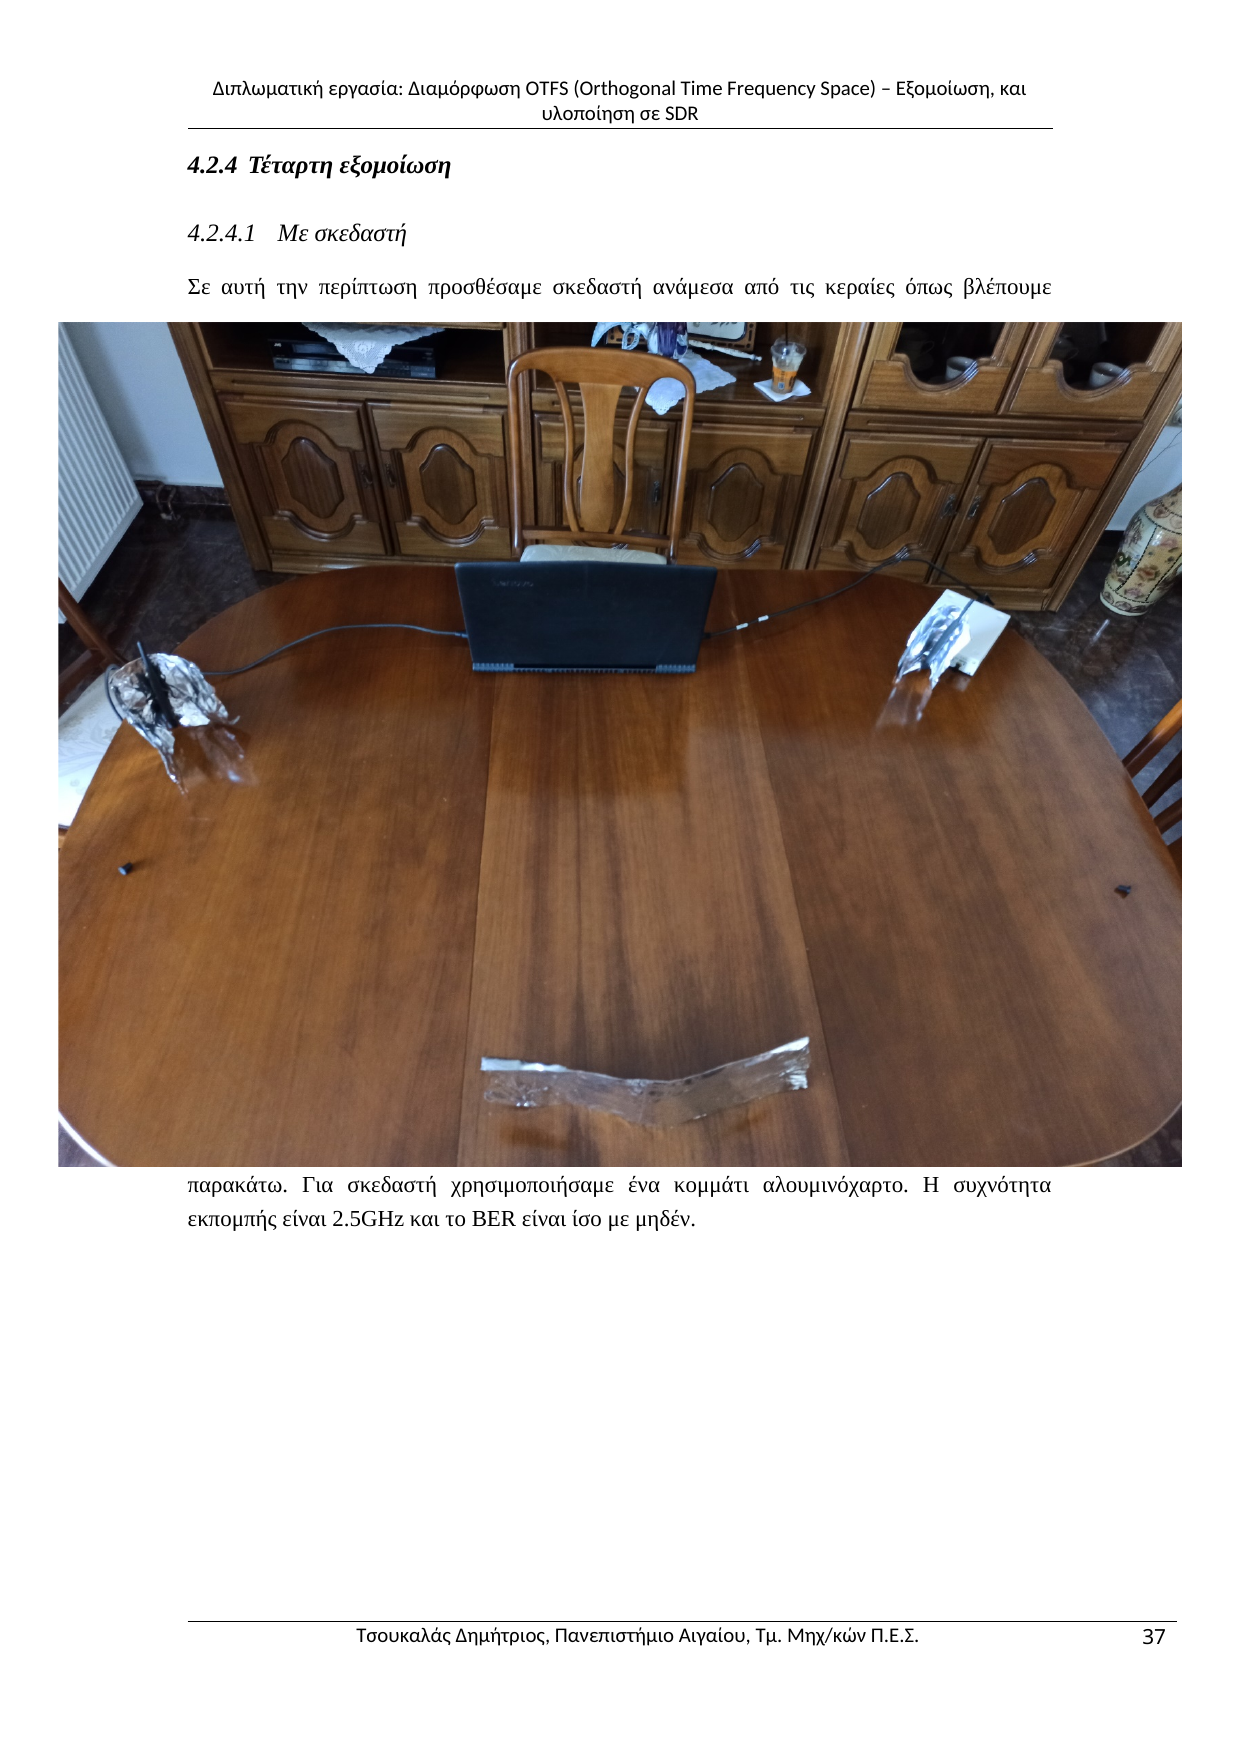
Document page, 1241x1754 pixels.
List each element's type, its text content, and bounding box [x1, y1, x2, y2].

picture [58, 322, 1182, 1167]
subtitle Με σκεδαστή [187, 218, 1053, 247]
text Σε αυτή την περίπτωση προσθέσαμε σκεδαστή ανάμεσα από τις κεραίες όπως βλέπουμε παρακάτω. Για σκεδαστή χρησιμοποιήσαμε ένα κομμάτι αλουμινόχαρτο. Η συχνότητα εκπομπής είναι 2.5GHz και το BER είναι ίσο με μηδέν. [187, 1167, 1053, 1233]
subtitle Τέταρτη εξομοίωση [187, 150, 1058, 179]
text Σε αυτή την περίπτωση προσθέσαμε σκεδαστή ανάμεσα από τις κεραίες όπως βλέπουμε παρακάτω. Για σκεδαστή χρησιμοποιήσαμε ένα κομμάτι αλουμινόχαρτο. Η συχνότητα εκπομπής είναι 2.5GHz και το BER είναι ίσο με μηδέν. [187, 267, 1053, 322]
